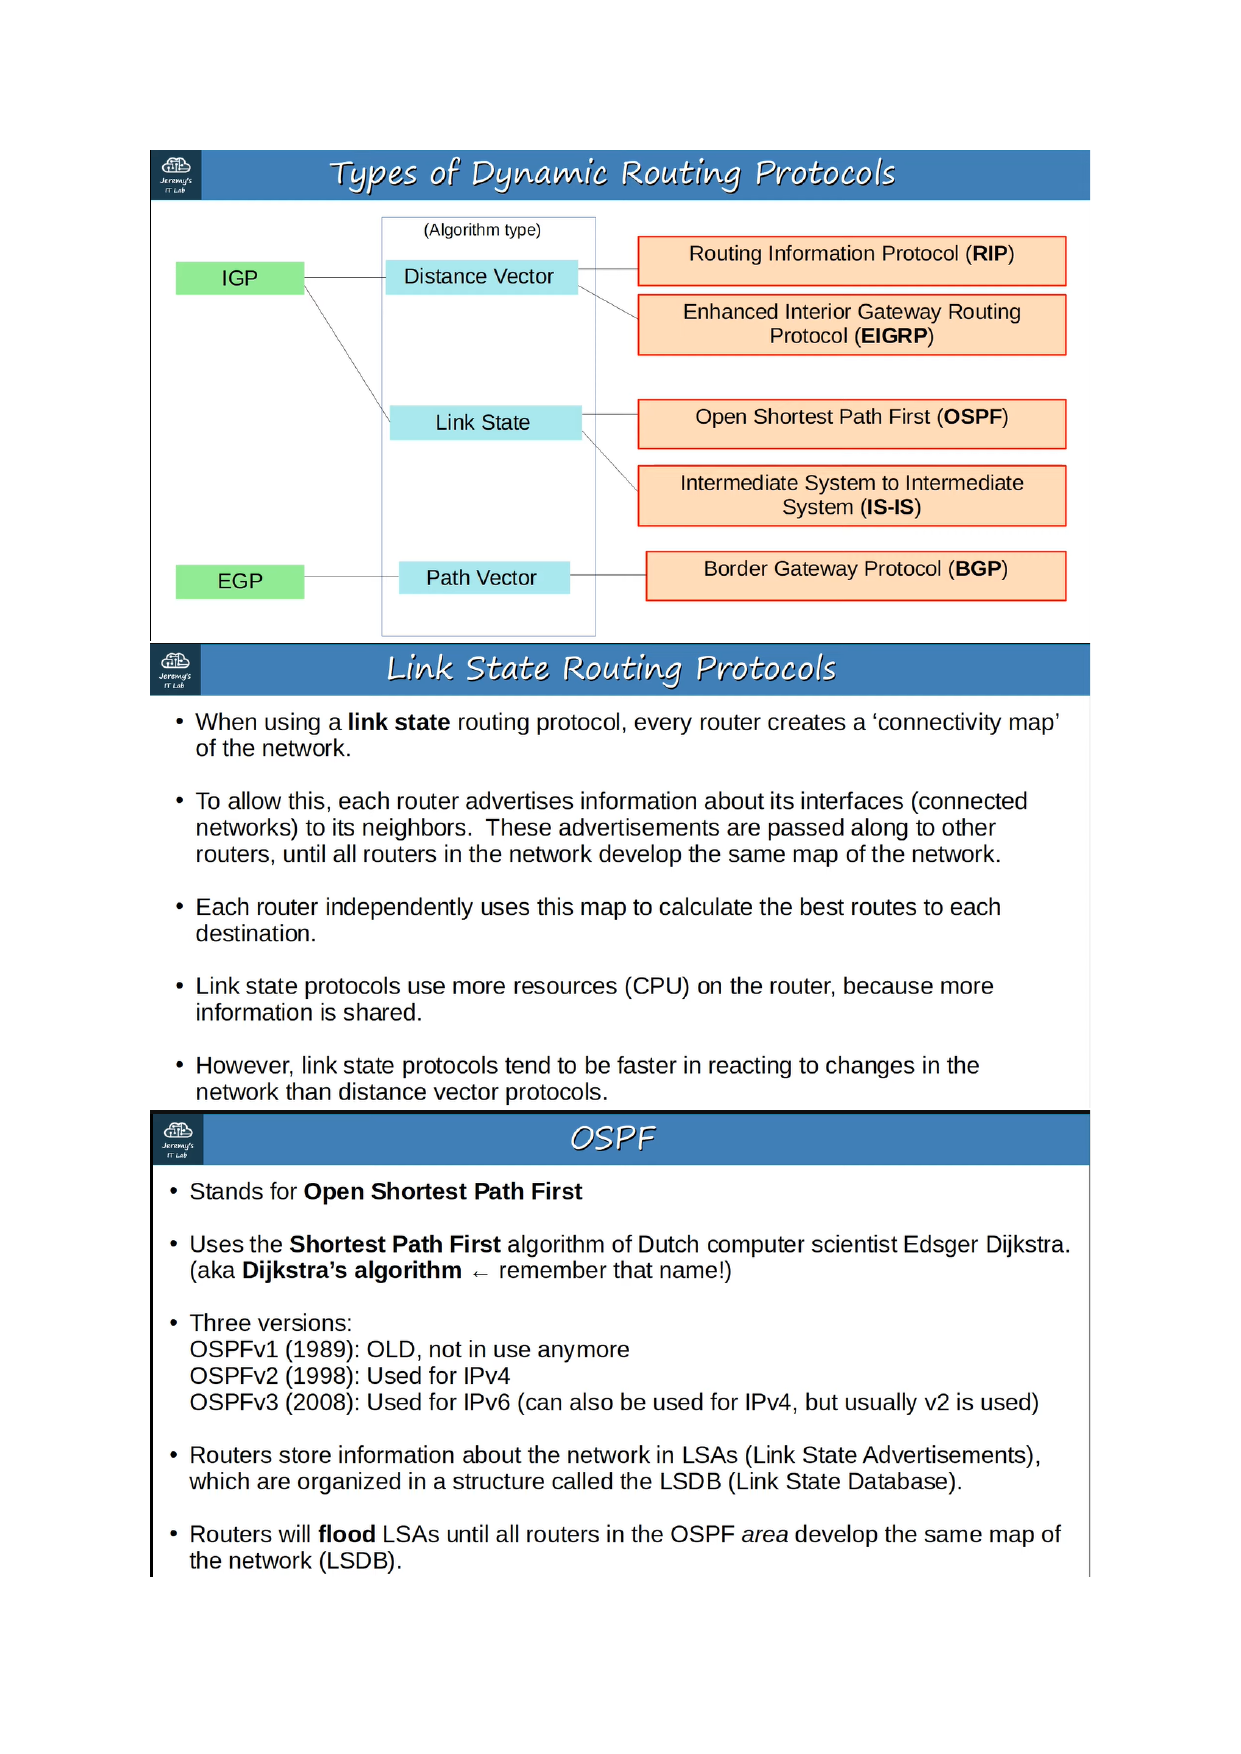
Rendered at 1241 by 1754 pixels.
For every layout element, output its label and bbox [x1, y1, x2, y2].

picture [150, 643, 1091, 1108]
picture [150, 1110, 1091, 1577]
picture [150, 150, 1091, 641]
